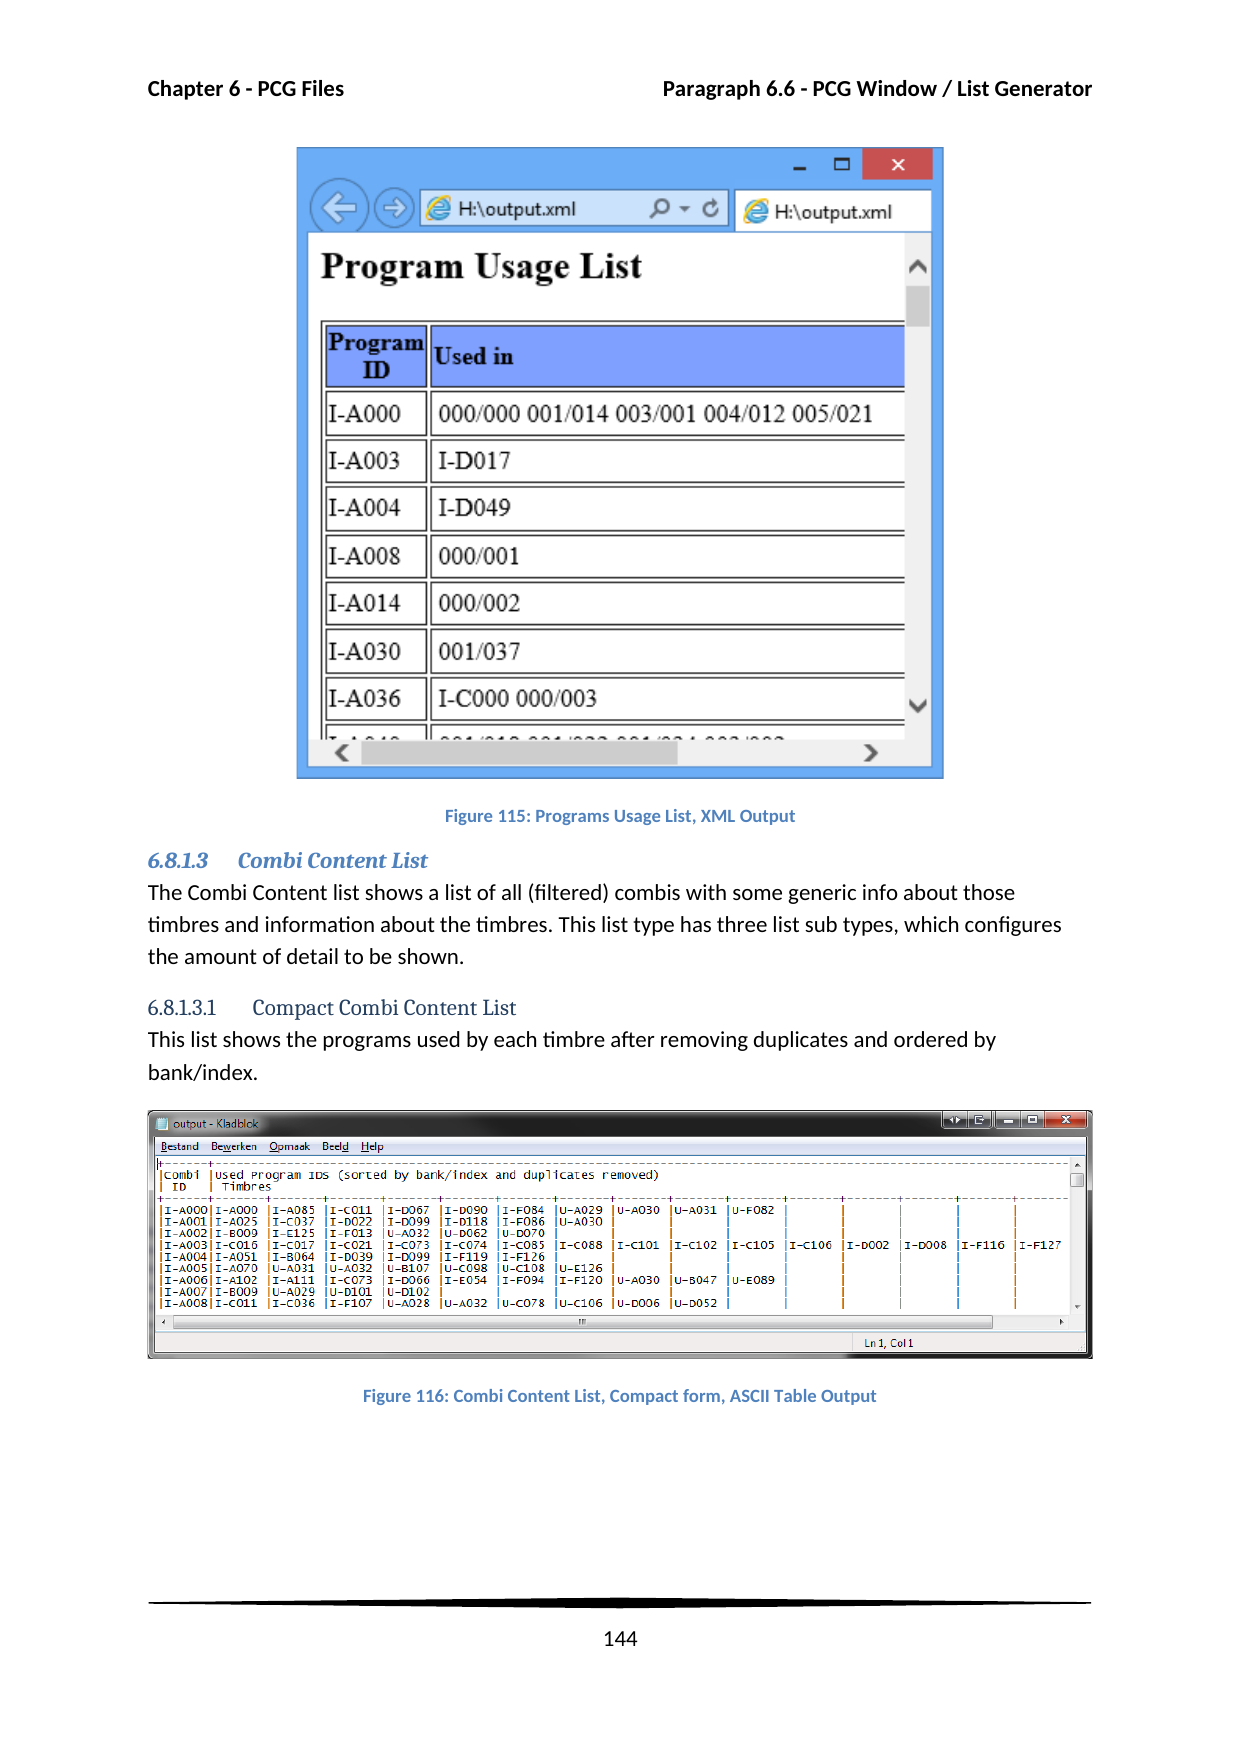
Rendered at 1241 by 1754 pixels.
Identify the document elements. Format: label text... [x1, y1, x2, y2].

text This list shows the programs used by each timbre after removing duplicates and ordered by bank/index. [148, 1025, 1093, 1086]
text Figure 116: Combi Content List, Compact form, ASCII Table Output [148, 1384, 1093, 1407]
subtitle Combi Content List [148, 848, 1093, 874]
text Figure 115: Programs Usage List, XML Output [148, 804, 1093, 827]
text The Combi Content list shows a list of all (filtered) combis with some generic info about those timbres and information about the timbres. This list type has three list sub types, which configures the amount of detail to be shown. [148, 878, 1093, 970]
picture [147, 1110, 1093, 1359]
subtitle Compact Combi Content List [148, 995, 1093, 1022]
picture [296, 147, 944, 779]
